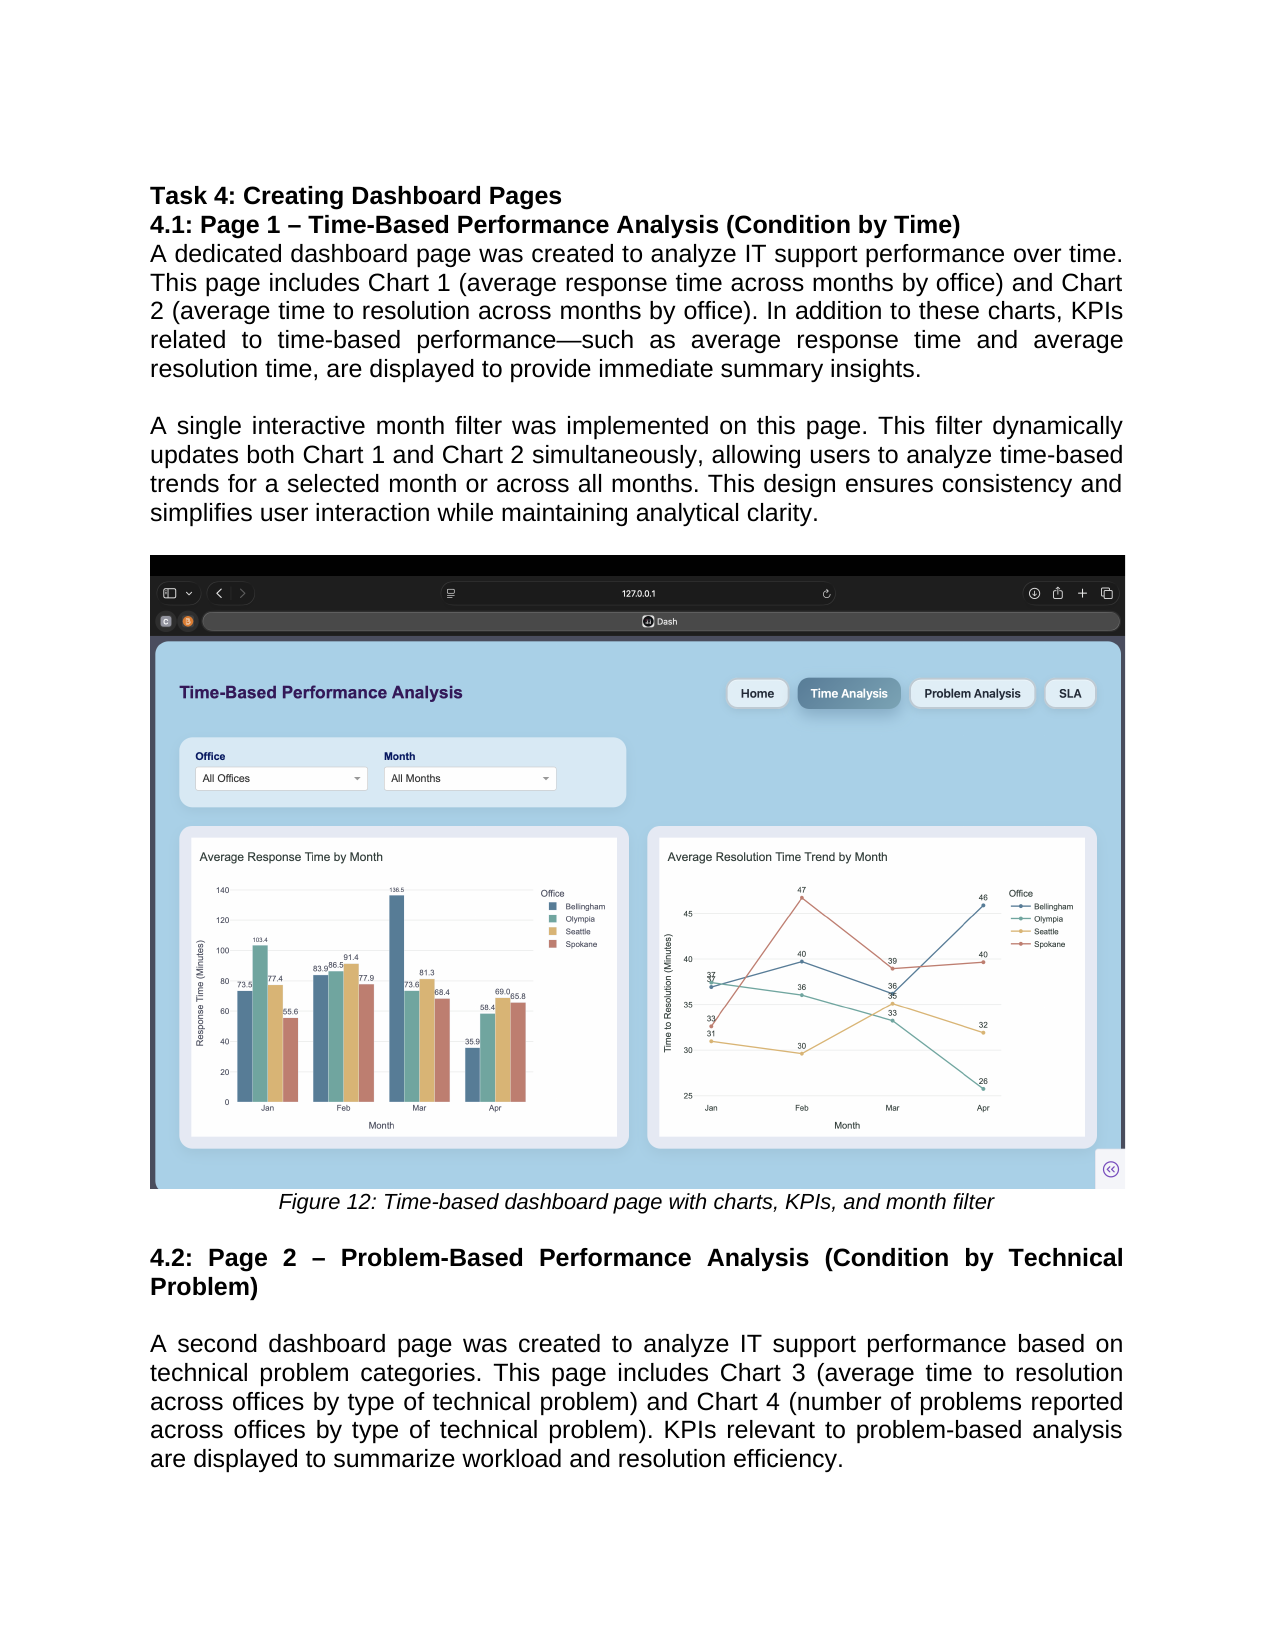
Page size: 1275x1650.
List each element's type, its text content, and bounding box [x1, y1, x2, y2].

text A single interactive month filter was implemented on this page. This filter dynamically updates both Chart 1 and Chart 2 simultaneously, allowing users to analyze time-based trends for a selected month or across all months. This design ensures consistency and simplifies user interaction while maintaining analytical clarity. [150, 411, 1125, 526]
picture [150, 555, 1125, 1189]
text Figure 12: Time-based dashboard page with charts, KPIs, and month filter [150, 1189, 1125, 1214]
text 4.1: Page 1 – Time-Based Performance Analysis (Condition by Time) [150, 210, 1125, 239]
text 4.2: Page 2 – Problem-Based Performance Analysis (Condition by Technical Problem) [150, 1243, 1125, 1301]
text A second dashboard page was created to analyze IT support performance based on technical problem categories. This page includes Chart 3 (average time to resolution across offices by type of technical problem) and Chart 4 (number of problems reported across offices by type of technical problem). KPIs relevant to problem-based analysis are displayed to summarize workload and resolution efficiency. [150, 1329, 1125, 1473]
text Task 4: Creating Dashboard Pages [150, 181, 1125, 210]
text A dedicated dashboard page was created to analyze IT support performance over time. This page includes Chart 1 (average response time across months by office) and Chart 2 (average time to resolution across months by office). In addition to these charts, KPIs related to time-based performance—such as average response time and average resolution time, are displayed to provide immediate summary insights. [150, 239, 1125, 382]
